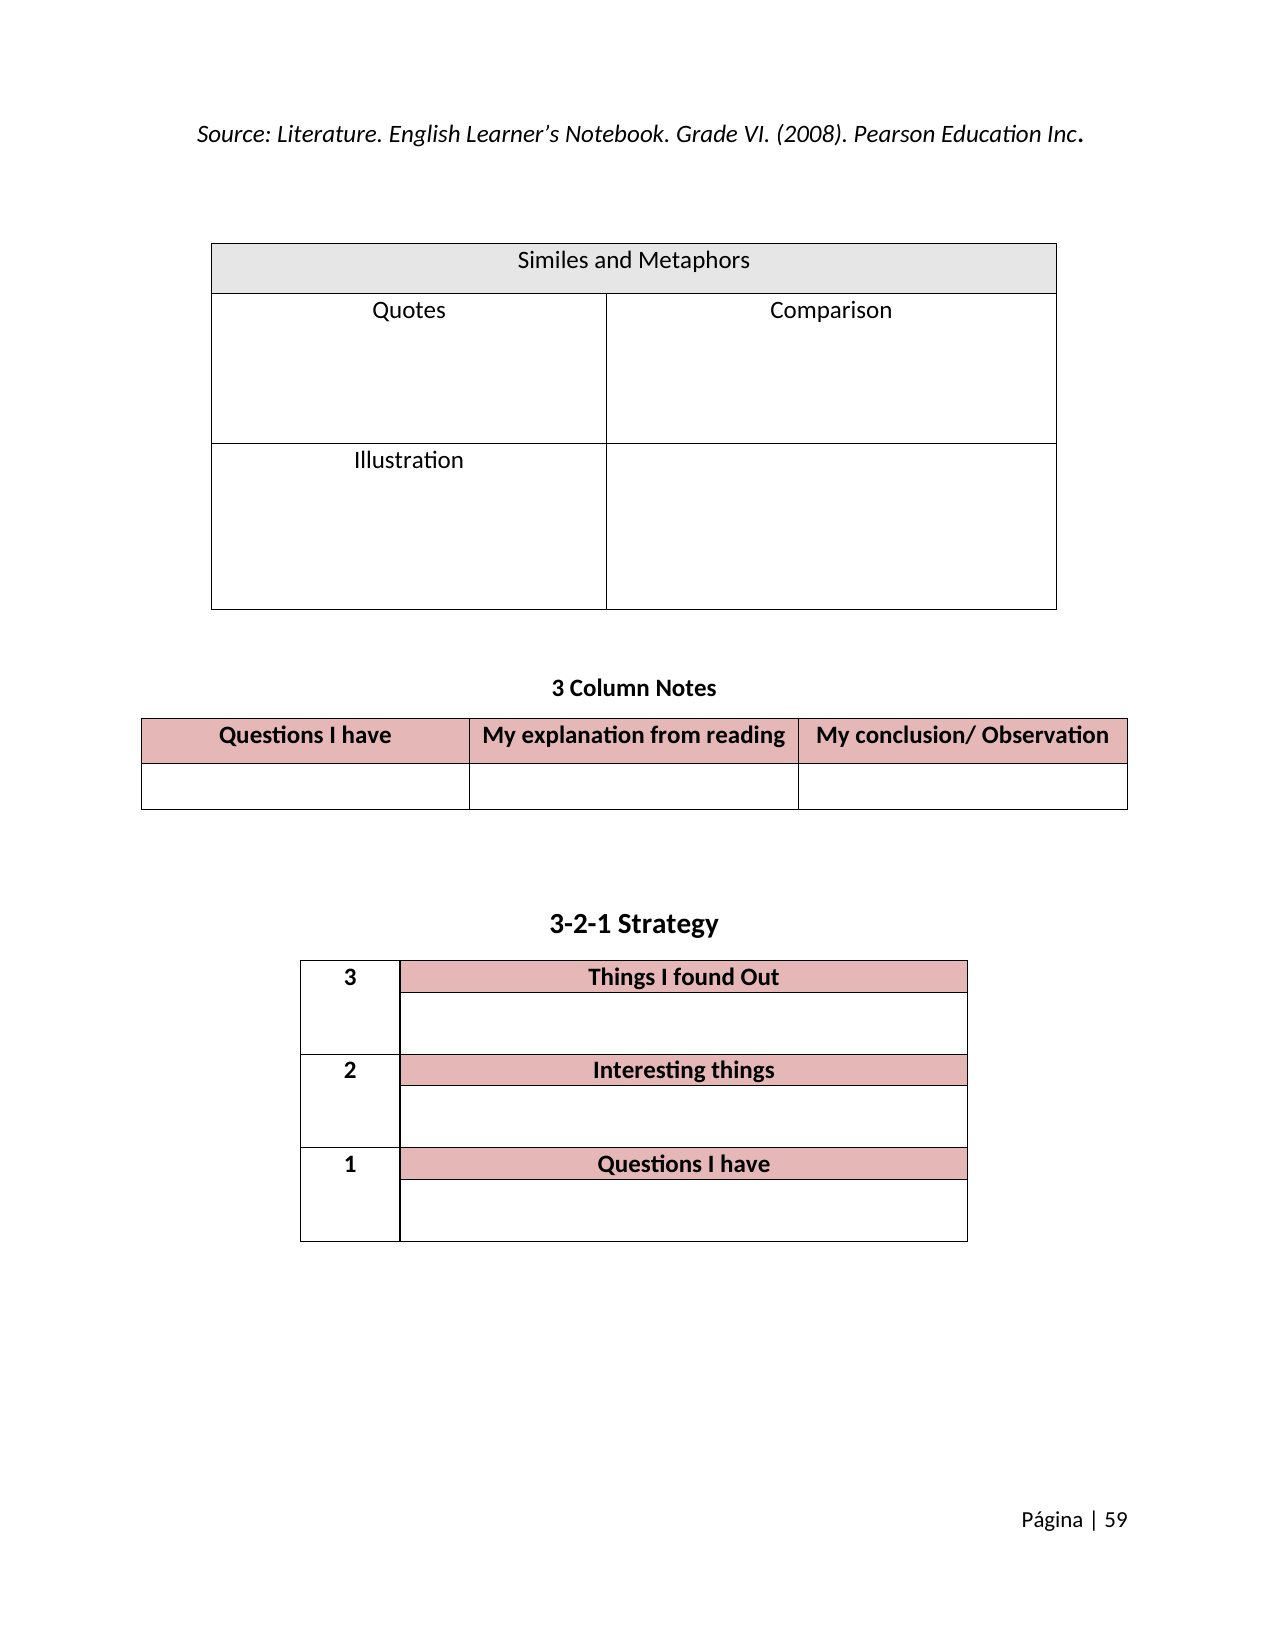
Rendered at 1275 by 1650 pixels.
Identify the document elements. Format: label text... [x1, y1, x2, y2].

table_cell 1 [301, 1148, 399, 1241]
table_header My conclusion/ Observation [799, 719, 1127, 763]
table_cell Quotes [212, 294, 606, 443]
table_cell Interesting things [401, 1055, 967, 1085]
table_cell Comparison [607, 294, 1056, 443]
table_cell Illustration [212, 444, 606, 609]
table_header My explanation from reading [470, 719, 798, 763]
table_header 3 [301, 961, 399, 1054]
table_cell Questions I have [401, 1148, 967, 1179]
table_header Questions I have [142, 719, 469, 763]
table_header Similes and Metaphors [212, 244, 1056, 293]
text Source: Literature. English Learner’s Notebook. Grade VI. (2008). Pearson Education Inc. [141, 118, 1127, 149]
table_cell [142, 764, 469, 808]
table_cell [607, 444, 1056, 609]
table_cell [401, 993, 967, 1054]
table_cell 2 [301, 1055, 399, 1147]
text 3-2-1 Strategy [141, 905, 1127, 941]
table_cell [470, 764, 798, 808]
table_cell [401, 1180, 967, 1241]
table_header Things I found Out [401, 961, 967, 992]
text 3 Column Notes [141, 672, 1127, 703]
table_cell [799, 764, 1127, 808]
table_cell [401, 1086, 967, 1147]
